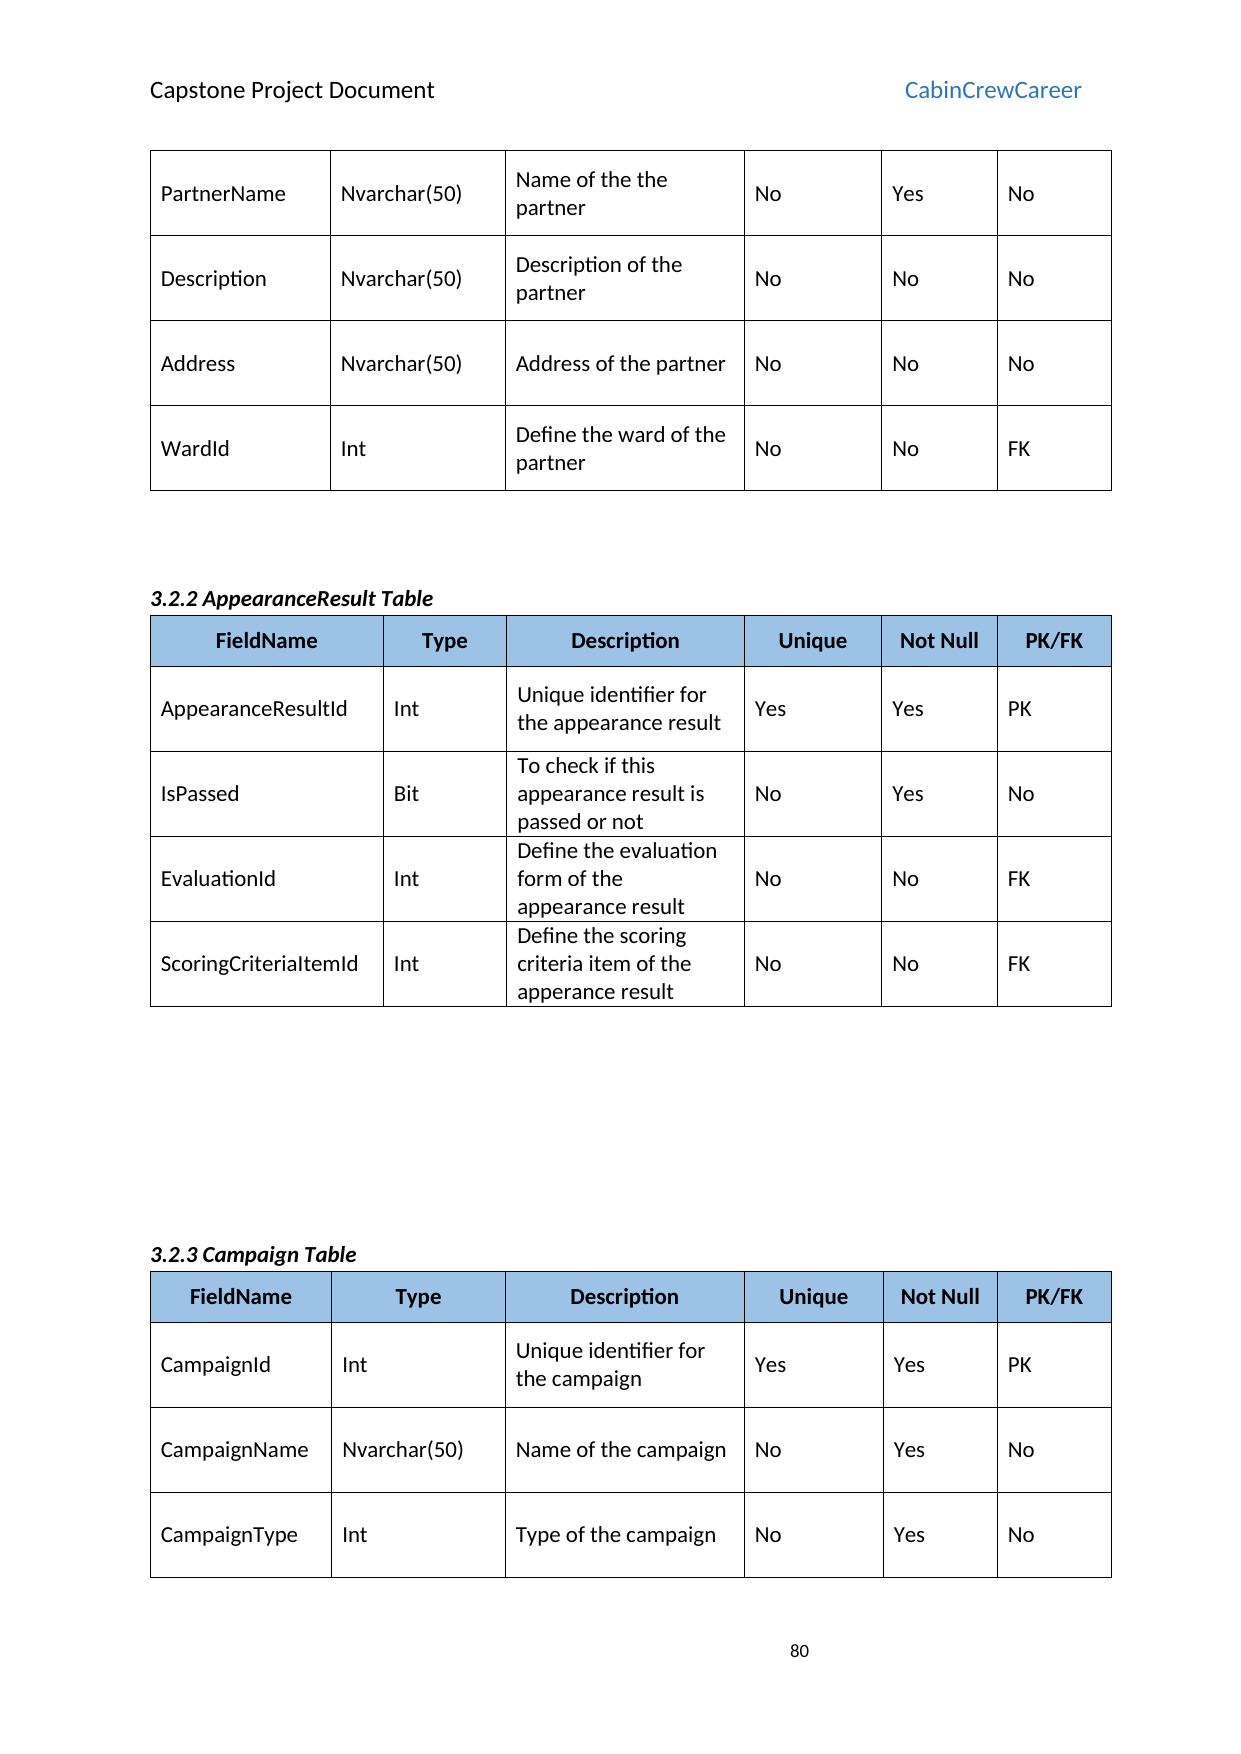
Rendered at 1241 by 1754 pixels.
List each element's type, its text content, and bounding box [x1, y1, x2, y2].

table_cell Int [384, 922, 506, 1006]
table_cell Nvarchar(50) [331, 236, 505, 320]
table_header Description [507, 616, 744, 666]
table_cell Nvarchar(50) [331, 321, 505, 405]
table_header Type [332, 1272, 505, 1322]
table_cell AppearanceResultId [151, 667, 383, 751]
table_cell Nvarchar(50) [331, 151, 505, 235]
table_header PK/FK [998, 1272, 1111, 1322]
table_cell No [998, 1408, 1111, 1492]
table_cell PartnerName [151, 151, 330, 235]
table_cell CampaignType [151, 1493, 331, 1577]
table_cell ScoringCriteriaItemId [151, 922, 383, 1006]
table_cell Yes [884, 1323, 997, 1407]
table_header PK/FK [998, 616, 1111, 666]
table_cell CampaignName [151, 1408, 331, 1492]
table_cell Unique identifier for the campaign [506, 1323, 744, 1407]
table_cell Yes [882, 151, 997, 235]
table_cell No [745, 236, 881, 320]
table_header FieldName [151, 1272, 331, 1322]
table_cell No [882, 406, 997, 490]
table_cell Yes [884, 1493, 997, 1577]
table_cell No [998, 321, 1111, 405]
table_cell Type of the campaign [506, 1493, 744, 1577]
table_cell No [745, 321, 881, 405]
table_cell FK [998, 406, 1111, 490]
table_cell Description of the partner [506, 236, 744, 320]
table_cell Name of the the partner [506, 151, 744, 235]
subtitle 3.2.2 AppearanceResult Table [150, 584, 1090, 612]
table_cell PK [998, 667, 1111, 751]
table_cell CampaignId [151, 1323, 331, 1407]
table_cell Int [332, 1493, 505, 1577]
table_header Not Null [882, 616, 997, 666]
table_cell Define the ward of the partner [506, 406, 744, 490]
table_cell Yes [884, 1408, 997, 1492]
table_cell Yes [745, 1323, 883, 1407]
table_cell EvaluationId [151, 837, 383, 921]
table_cell No [745, 922, 881, 1006]
table_cell WardId [151, 406, 330, 490]
table_cell PK [998, 1323, 1111, 1407]
table_cell No [998, 1493, 1111, 1577]
table_cell No [998, 151, 1111, 235]
table_cell FK [998, 837, 1111, 921]
table_cell Define the scoring criteria item of the apperance result [507, 922, 744, 1006]
table_header Unique [745, 616, 881, 666]
table_header Not Null [884, 1272, 997, 1322]
table_cell Nvarchar(50) [332, 1408, 505, 1492]
table_cell Yes [882, 667, 997, 751]
table_cell No [882, 236, 997, 320]
table_cell No [745, 1493, 883, 1577]
table_cell Address of the partner [506, 321, 744, 405]
table_cell Name of the campaign [506, 1408, 744, 1492]
table_cell IsPassed [151, 752, 383, 836]
table_cell Int [384, 667, 506, 751]
table_cell Address [151, 321, 330, 405]
table_cell Int [331, 406, 505, 490]
table_cell No [745, 151, 881, 235]
table_cell Yes [745, 667, 881, 751]
table_cell Unique identifier for the appearance result [507, 667, 744, 751]
table_cell No [998, 752, 1111, 836]
table_cell No [745, 406, 881, 490]
table_header Description [506, 1272, 744, 1322]
subtitle 3.2.3 Campaign Table [150, 1240, 1090, 1268]
table_cell No [882, 922, 997, 1006]
table_header Type [384, 616, 506, 666]
table_cell Int [332, 1323, 505, 1407]
table_cell Yes [882, 752, 997, 836]
table_cell No [745, 837, 881, 921]
table_header FieldName [151, 616, 383, 666]
table_cell No [882, 321, 997, 405]
table_cell No [745, 752, 881, 836]
table_cell No [998, 236, 1111, 320]
table_cell Bit [384, 752, 506, 836]
table_cell No [745, 1408, 883, 1492]
table_cell Int [384, 837, 506, 921]
table_cell To check if this appearance result is passed or not [507, 752, 744, 836]
table_cell Define the evaluation form of the appearance result [507, 837, 744, 921]
table_cell Description [151, 236, 330, 320]
table_header Unique [745, 1272, 883, 1322]
table_cell No [882, 837, 997, 921]
table_cell FK [998, 922, 1111, 1006]
